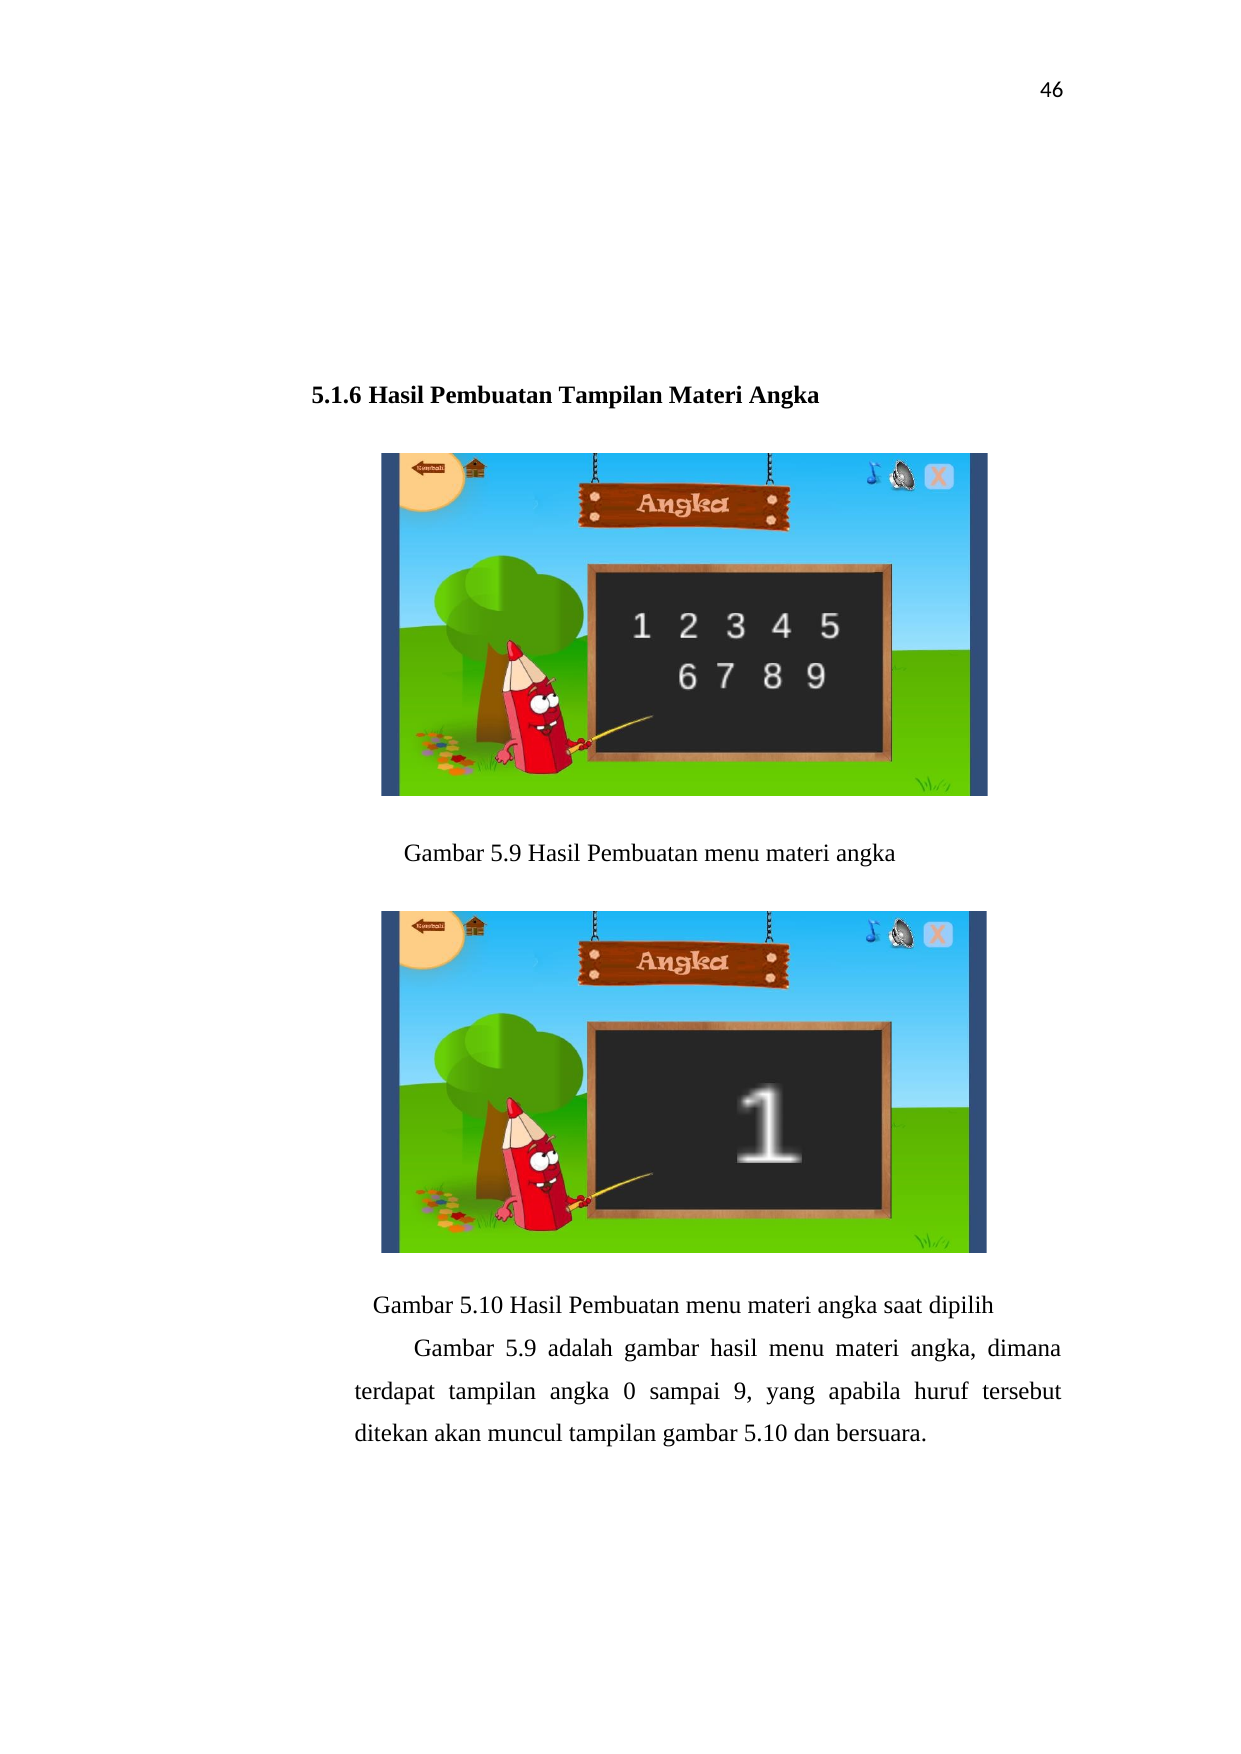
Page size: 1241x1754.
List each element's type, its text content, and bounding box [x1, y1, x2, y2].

picture [381, 453, 988, 796]
picture [381, 911, 987, 1253]
subtitle 5.1.6 Hasil Pembuatan Tampilan Materi Angka [311, 380, 1059, 408]
text Gambar 5.9 adalah gambar hasil menu materi angka, dimana terdapat tampilan angka 0 sampai 9, yang apabila huruf tersebut ditekan akan muncul tampilan gambar 5.10 dan bersuara. [354, 1333, 1062, 1447]
subtitle Gambar 5.9 Hasil Pembuatan menu materi angka [403, 838, 1062, 867]
subtitle Gambar 5.10 Hasil Pembuatan menu materi angka saat dipilih [335, 1291, 1062, 1319]
